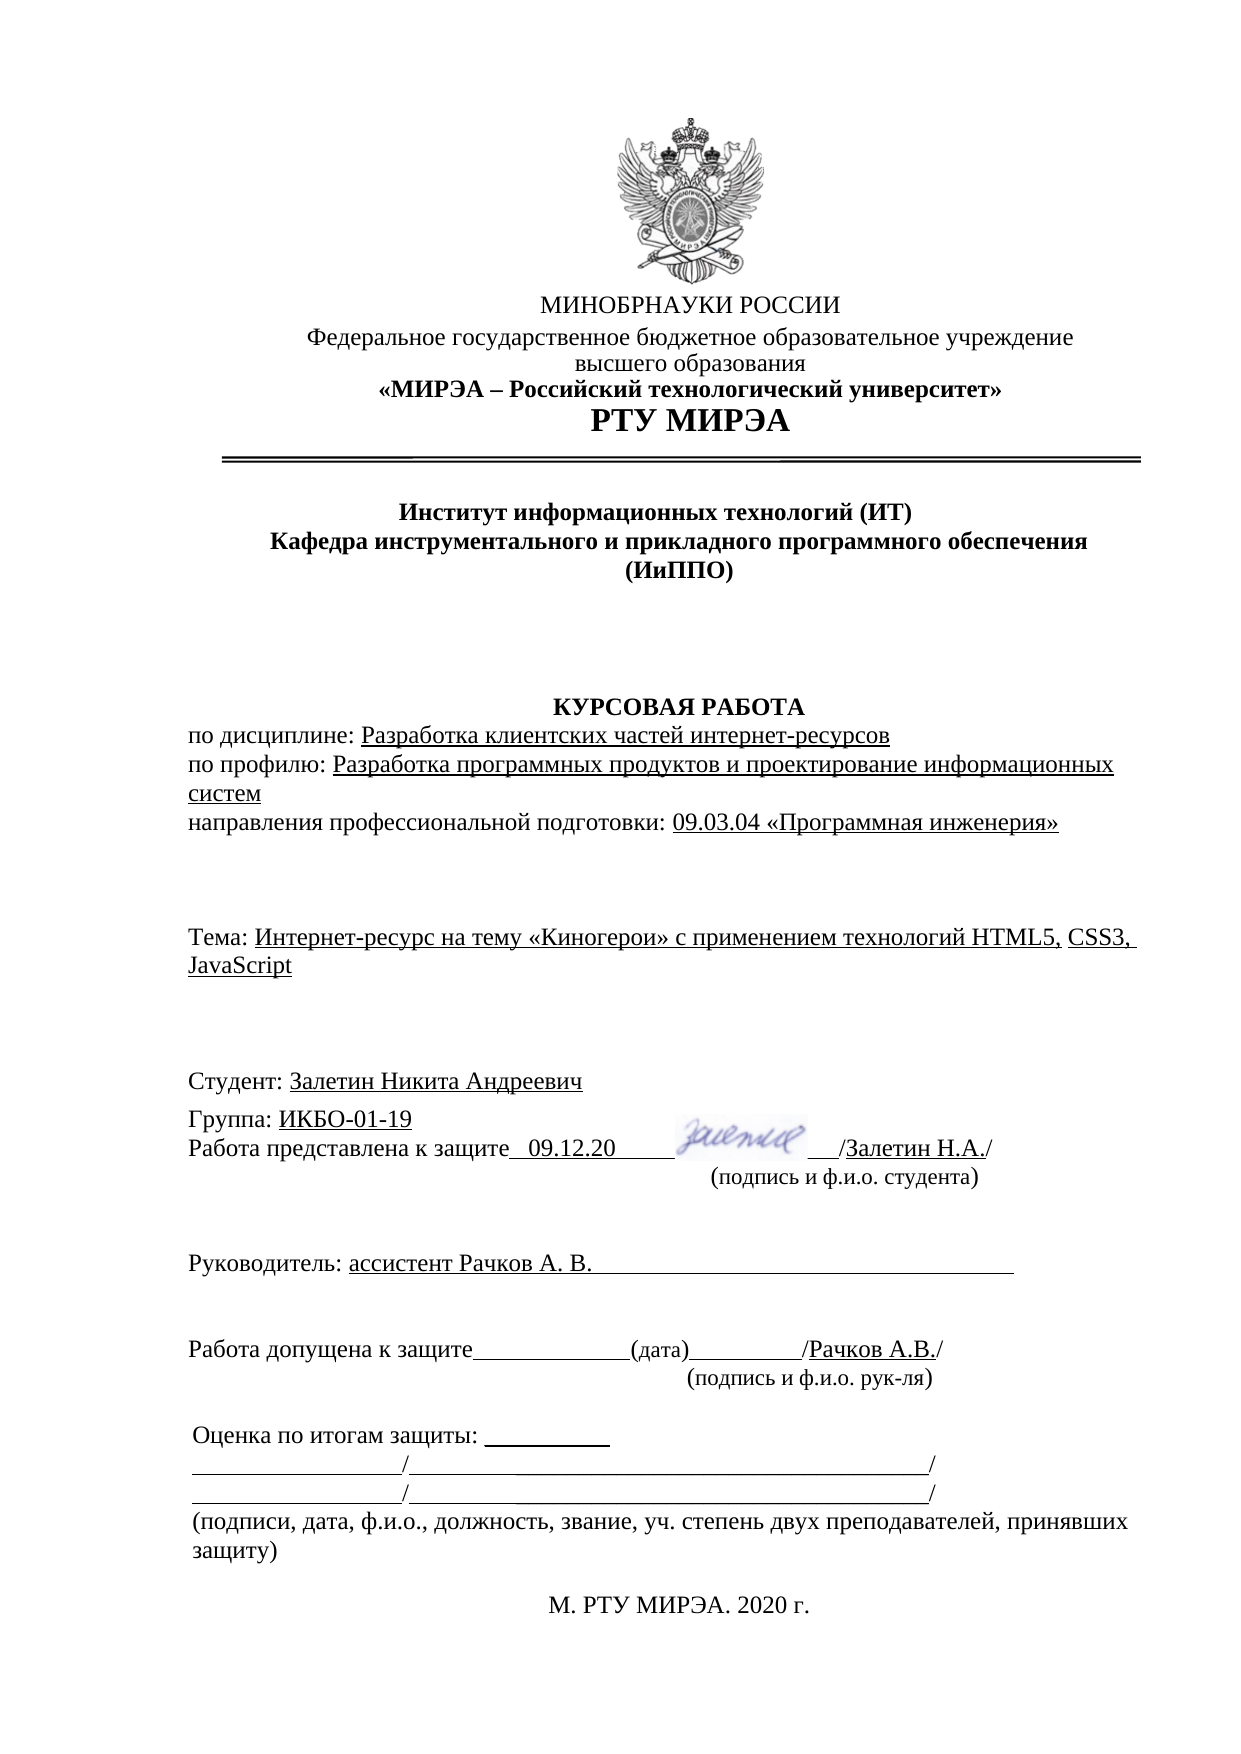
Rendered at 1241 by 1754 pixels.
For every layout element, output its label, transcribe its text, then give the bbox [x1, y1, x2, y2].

text Студент: Залетин Никита Андреевич [188, 1066, 679, 1094]
text по профилю: Разработка программных продуктов и проектирование информационных систем [188, 749, 1166, 807]
text Тема: Интернет-ресурс на тему «Киногерои» с применением технологий HTML5, CSS3, JavaScript [188, 922, 1181, 979]
text (подписи, дата, ф.и.о., должность, звание, уч. степень двух преподавателей, принявших защиту) [192, 1506, 1181, 1564]
table_header [286, 118, 1094, 287]
text Группа: ИКБО-01-19 [188, 1104, 519, 1133]
text КУРСОВАЯ РАБОТА [221, 692, 1137, 720]
text Работа представлена к защите 09.12.20 /Залетин Н.А./ [188, 1133, 674, 1161]
text / _________________________________/ [192, 1478, 1181, 1506]
picture [674, 1114, 808, 1161]
text Оценка по итогам защиты: __________ [192, 1420, 1181, 1449]
picture [617, 118, 765, 285]
text / _________________________________/ [192, 1449, 1181, 1478]
text направления профессиональной подготовки: 09.03.04 «Программная инженерия» [188, 807, 1181, 835]
text (подпись и ф.и.о. рук-ля) [687, 1363, 1181, 1391]
text М. РТУ МИРЭА. 2020 г. [221, 1590, 1137, 1619]
text Институт информационных технологий (ИТ) [398, 497, 1181, 526]
text (подпись и ф.и.о. студента) Руководитель: ассистент Рачков А. В. [188, 1161, 1033, 1276]
text Работа допущена к защите (дата) /Рачков А.В./ [188, 1334, 1181, 1363]
text Работа представлена к защите 09.12.20 /Залетин Н.А./ [808, 1133, 1181, 1161]
text по дисциплине: Разработка клиентских частей интернет-ресурсов [188, 720, 1181, 749]
table_cell Федеральное государственное бюджетное образовательное учреждение высшего образования «МИРЭА – Российский технологический университет» РТУ МИРЭА [286, 321, 1094, 441]
table_cell МИНОБРНАУКИ РОССИИ [286, 287, 1094, 321]
text Кафедра инструментального и прикладного программного обеспечения (ИиППО) [221, 526, 1137, 584]
